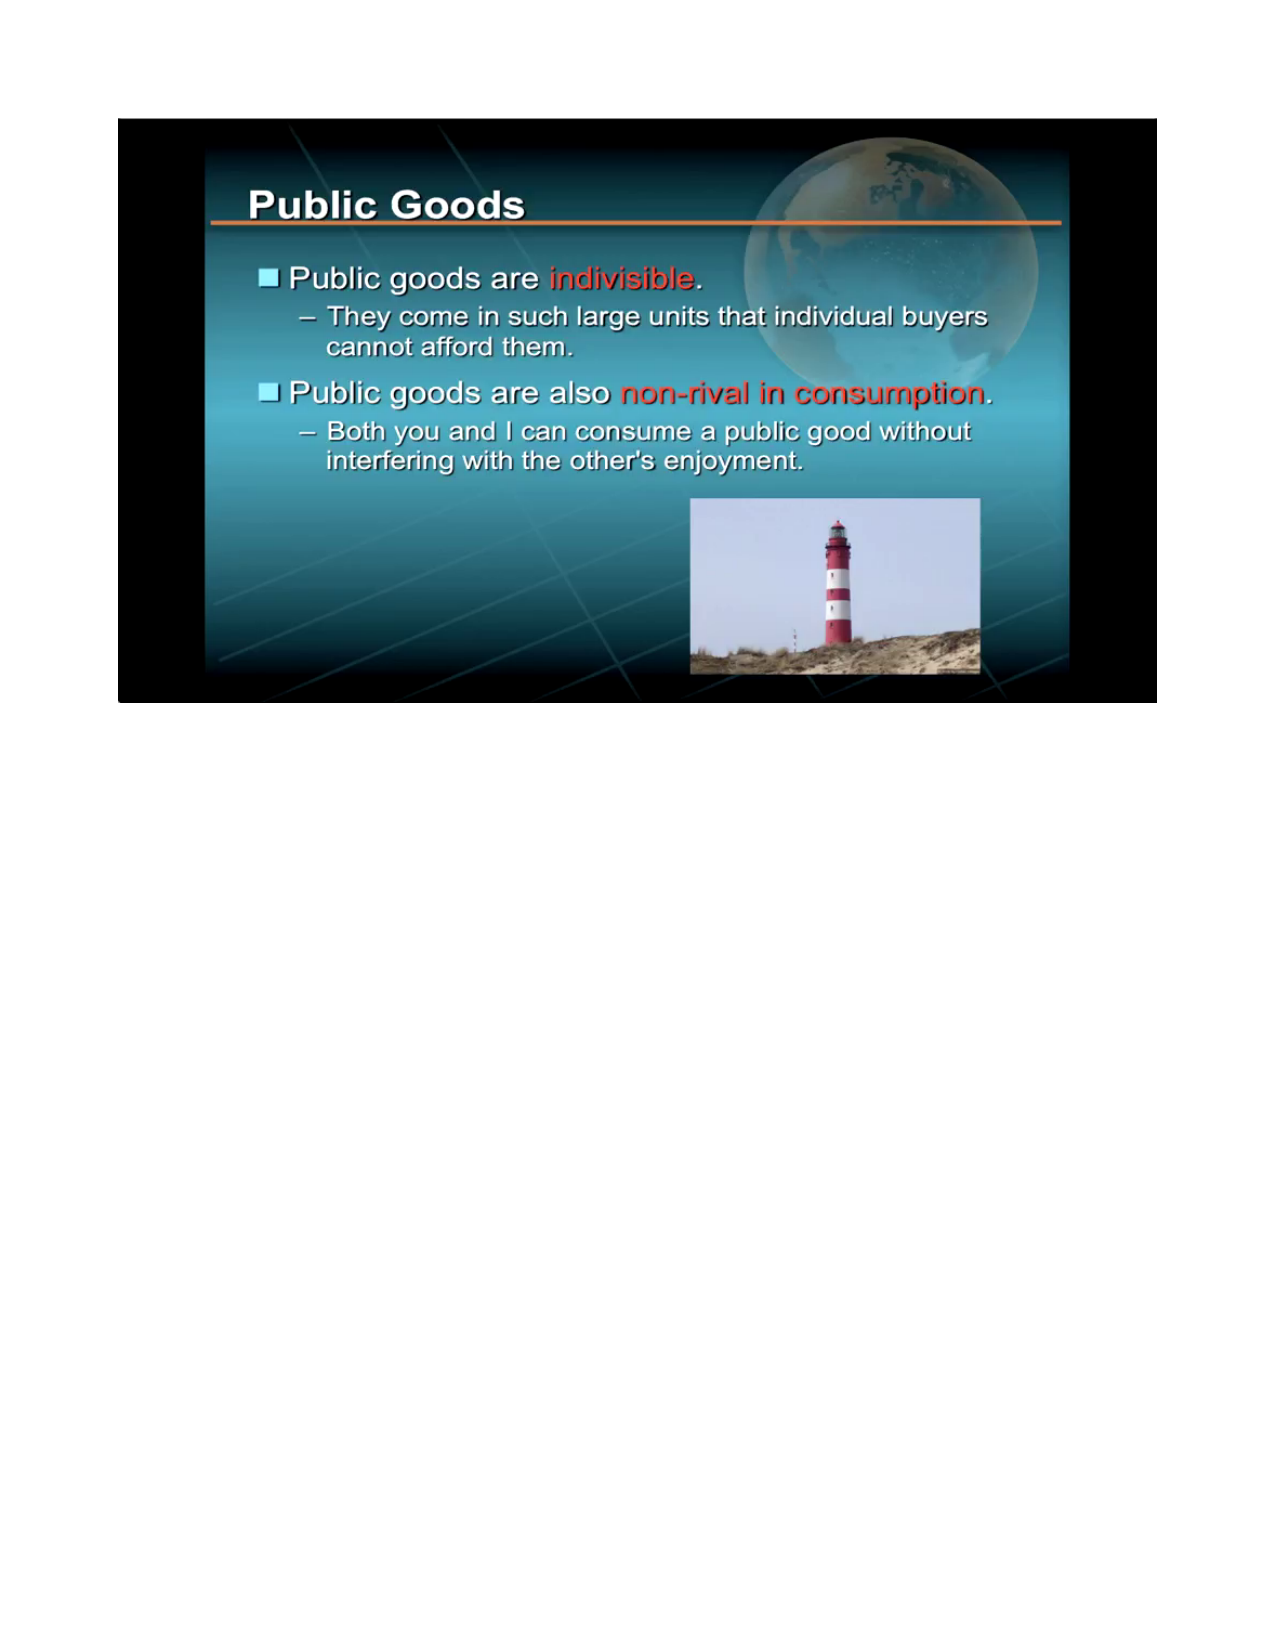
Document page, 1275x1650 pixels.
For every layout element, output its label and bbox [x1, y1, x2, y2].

picture [118, 118, 1157, 703]
